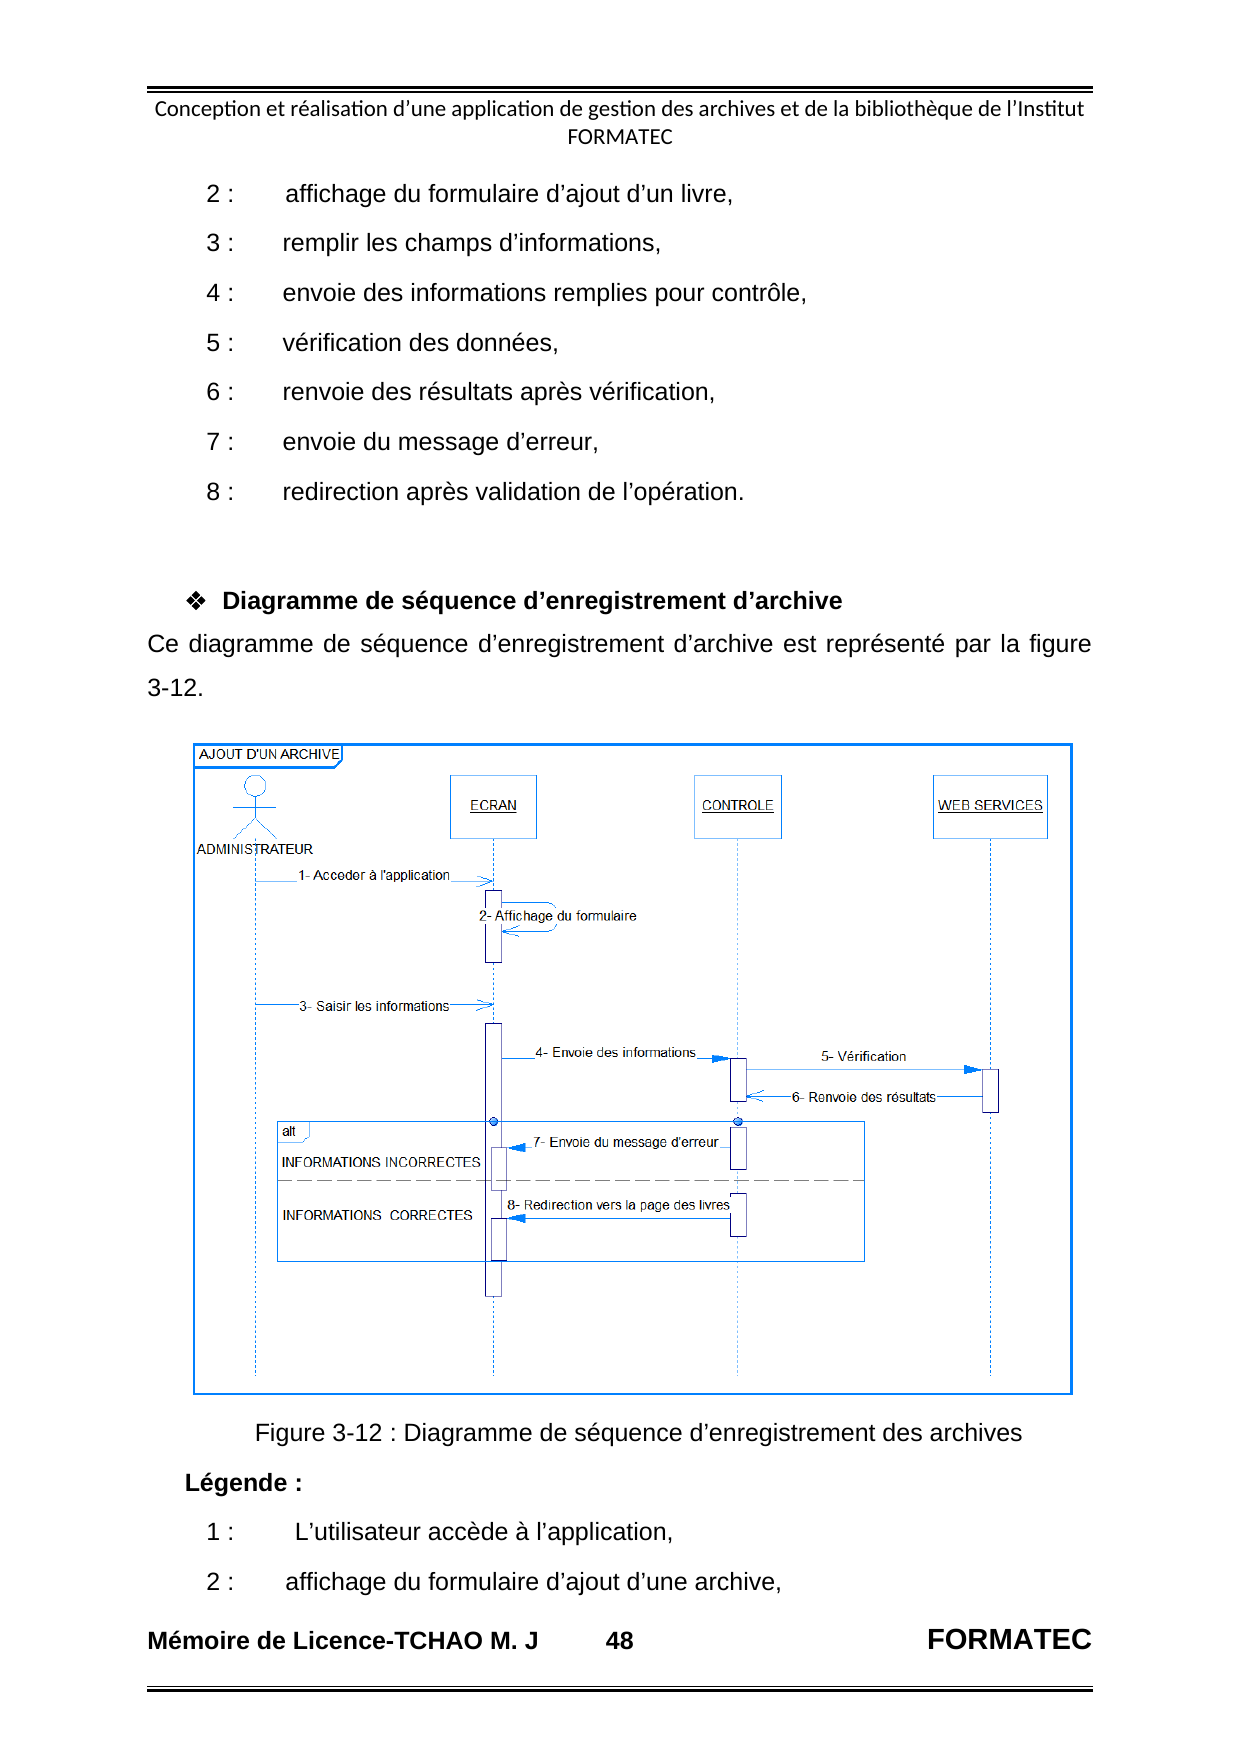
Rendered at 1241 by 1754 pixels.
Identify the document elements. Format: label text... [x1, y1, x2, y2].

list Ce diagramme de séquence d’enregistrement d’archive est représenté par la figure 3-12. [147, 629, 1093, 701]
text 2 : affichage du formulaire d’ajout d’une archive, [206, 1567, 1093, 1596]
list Diagramme de séquence d’enregistrement d’archive [184, 586, 1093, 615]
text 8 : redirection après validation de l’opération. [206, 477, 1093, 505]
text 3 : remplir les champs d’informations, [206, 228, 1093, 257]
text 1 : L’utilisateur accède à l’application, [206, 1517, 1093, 1546]
picture [184, 732, 1079, 1398]
text 2 : affichage du formulaire d’ajout d’un livre, [206, 178, 1093, 207]
text 6 : renvoie des résultats après vérification, [206, 377, 1093, 406]
text 7 : envoie du message d’erreur, [206, 427, 1093, 456]
text 4 : envoie des informations remplies pour contrôle, [206, 278, 1093, 307]
text Légende : [184, 1468, 1093, 1496]
text Figure 3-12 : Diagramme de séquence d’enregistrement des archives [184, 1418, 1093, 1447]
text 5 : vérification des données, [206, 328, 1093, 356]
